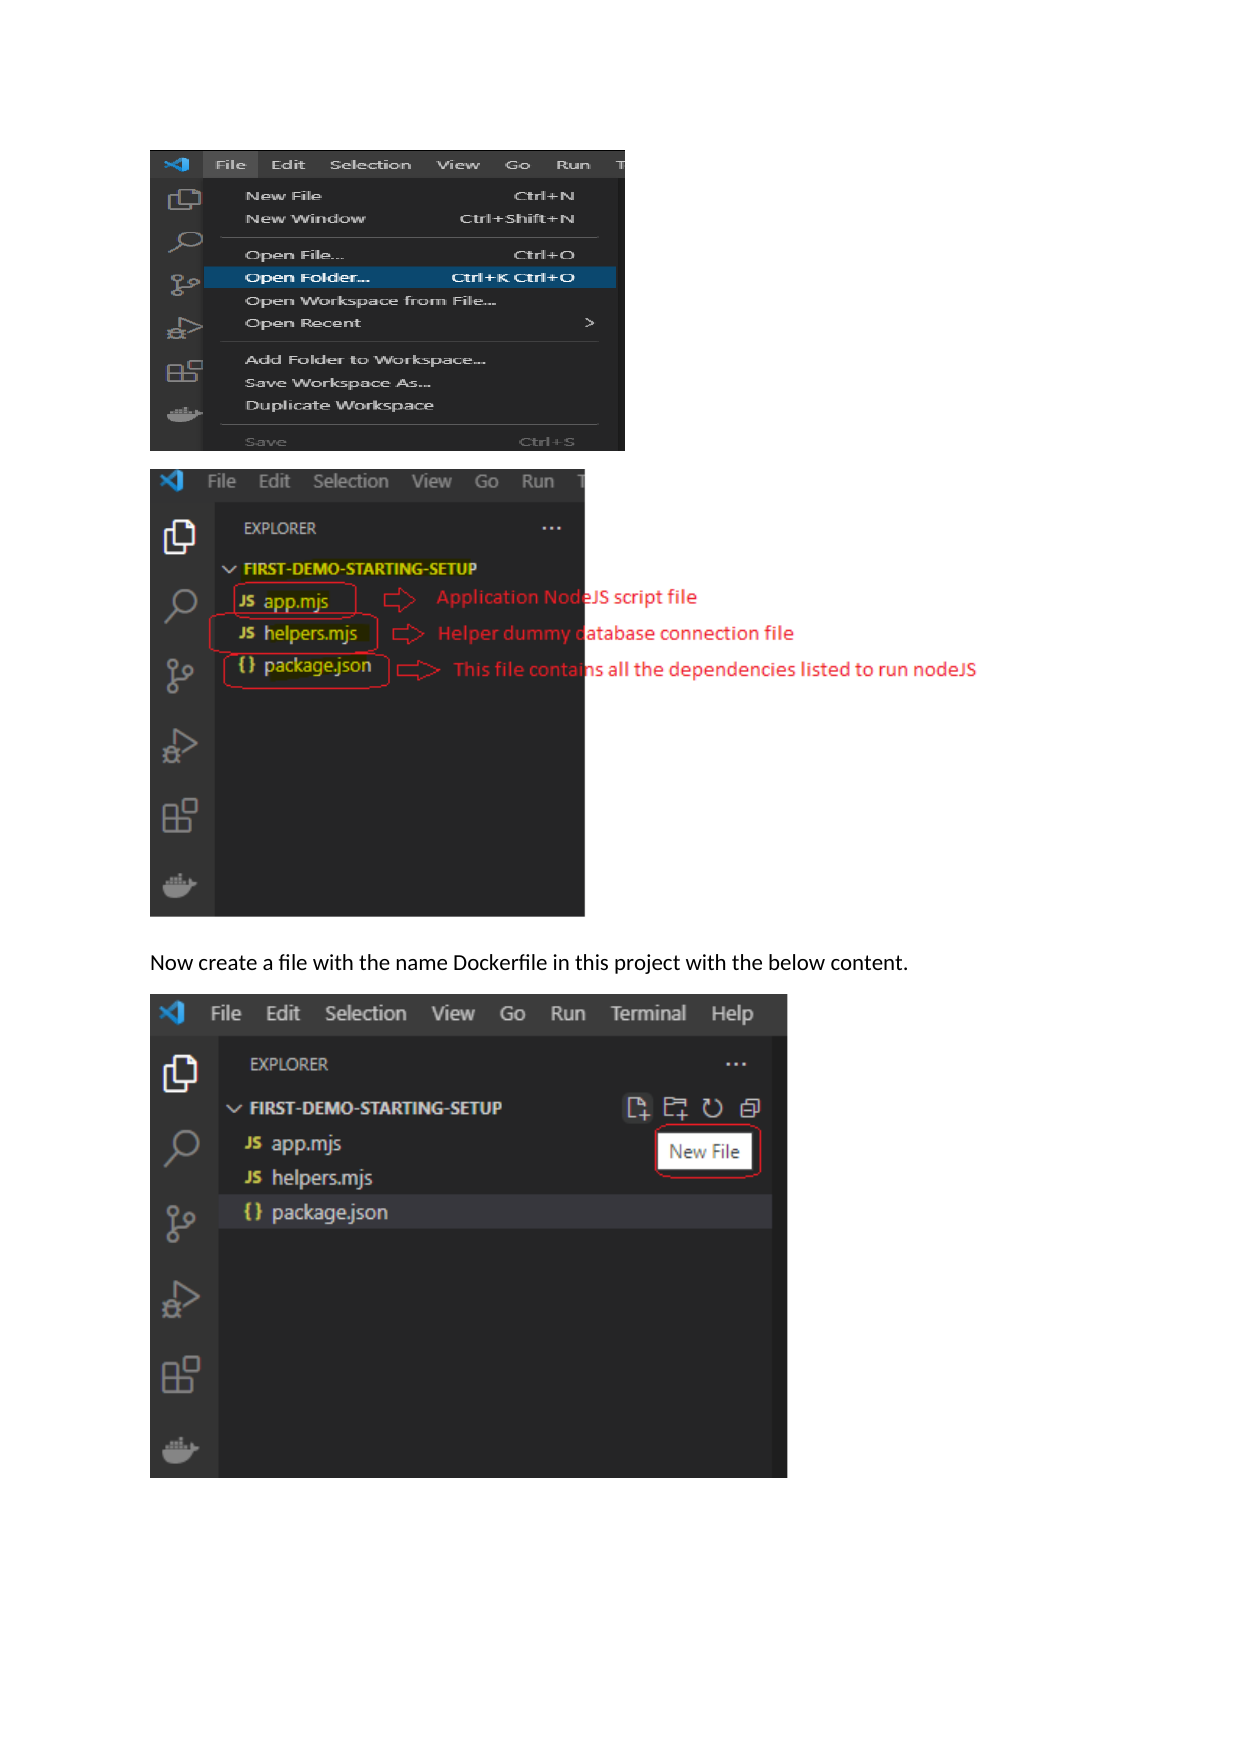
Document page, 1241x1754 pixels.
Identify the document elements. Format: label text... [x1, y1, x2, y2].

picture [150, 994, 788, 1478]
picture [150, 469, 1090, 929]
text Now create a file with the name Dockerfile in this project with the below content. [150, 948, 1090, 976]
picture [150, 150, 625, 451]
